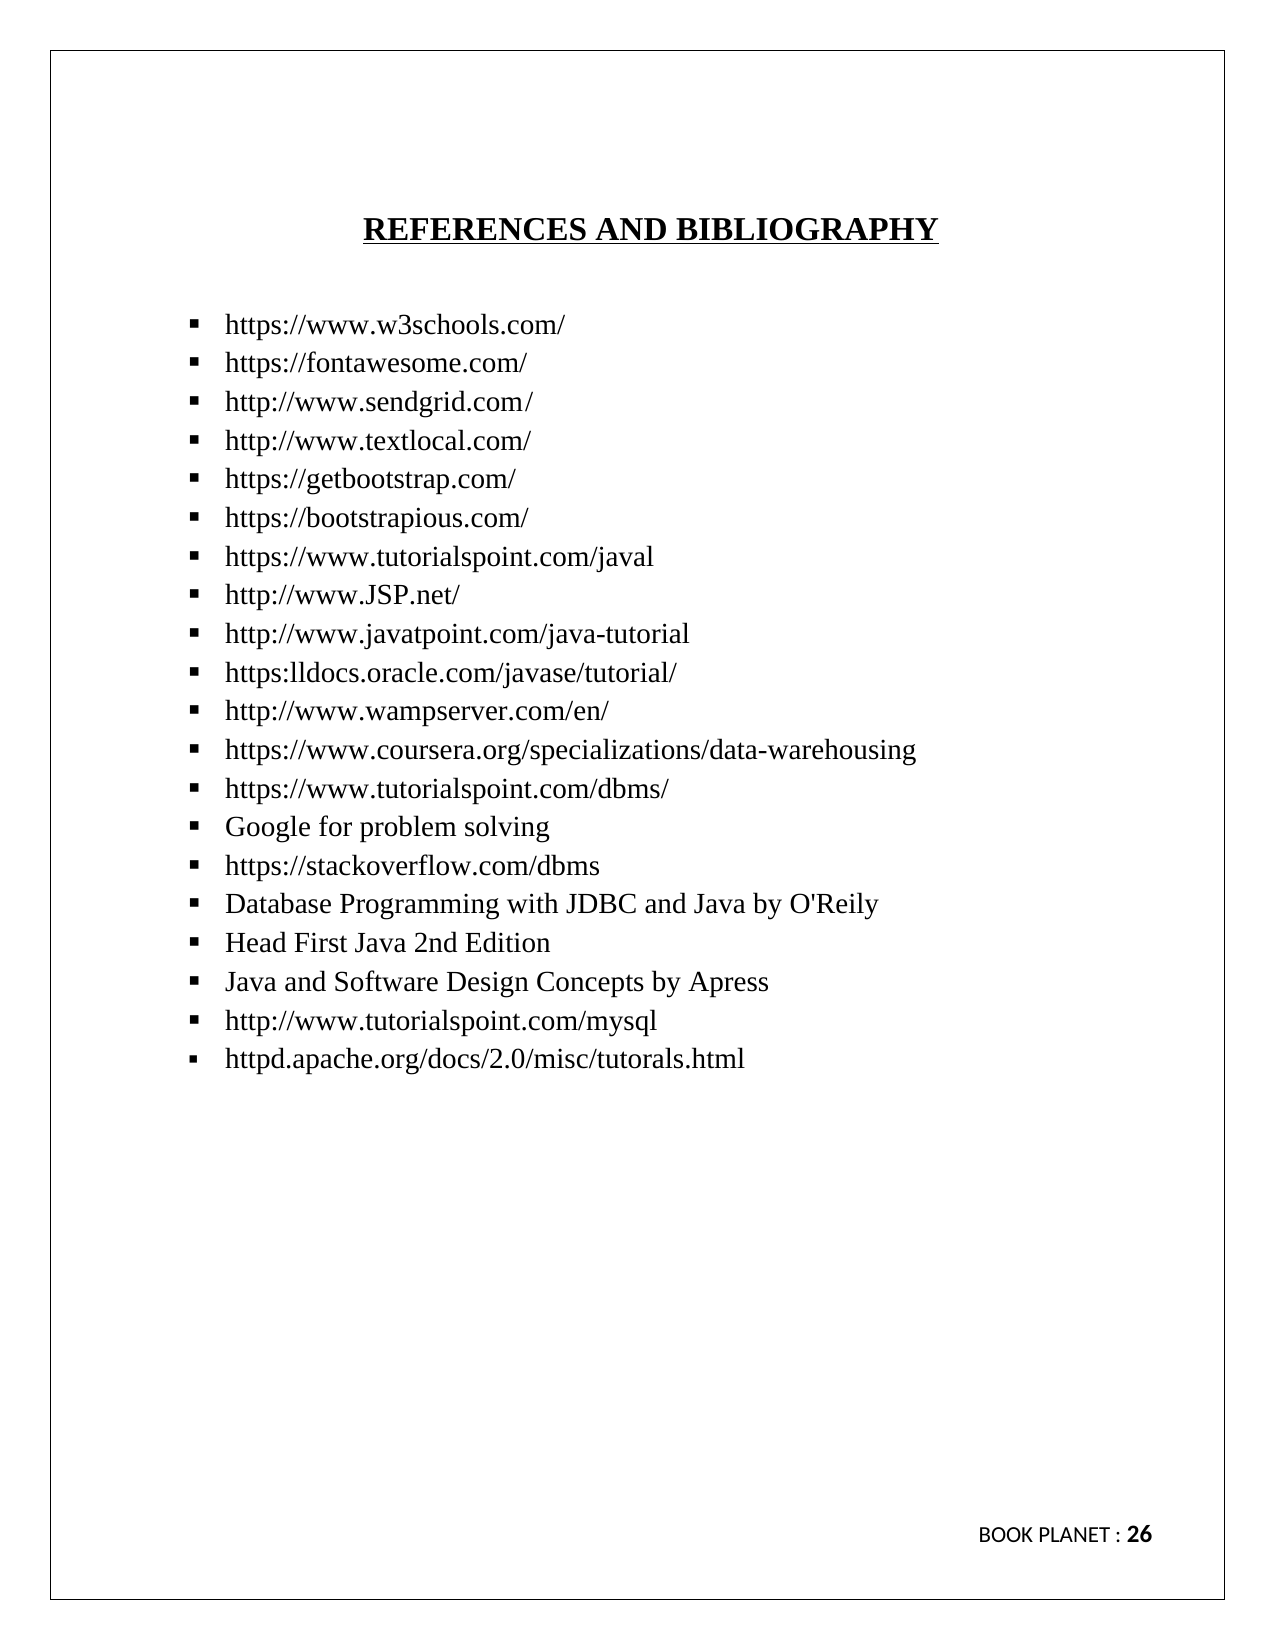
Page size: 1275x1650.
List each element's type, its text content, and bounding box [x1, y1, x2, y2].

list http://www.textlocal.com/ [187, 423, 1152, 457]
list http://www.javatpoint.com/java-tutorial [187, 616, 1152, 650]
list https://bootstrapious.com/ [187, 500, 1152, 534]
list https:lldocs.oracle.com/javase/tutorial/ [187, 655, 1152, 688]
list Google for problem solving [187, 809, 1152, 843]
list https://www.tutorialspoint.com/dbms/ [187, 771, 1152, 804]
list http://www.JSP.net/ [187, 577, 1152, 611]
list http://www.sendgrid.com / [187, 384, 1152, 418]
list Java and Software Design Concepts by Apress [187, 964, 1152, 998]
list https://stackoverflow.com/dbms [187, 848, 1152, 882]
list https://www.coursera.org/specializations/data-warehousing [187, 732, 1152, 766]
list http://www.tutorialspoint.com/mysql [187, 1003, 1152, 1036]
list Database Programming with JDBC and Java by O'Reily [187, 887, 1152, 920]
list httpd.apache.org/docs/2.0/misc/tutorals.html [187, 1041, 1152, 1075]
list Head First Java 2nd Edition [187, 925, 1152, 959]
list http://www.wampserver.com/en/ [187, 693, 1152, 727]
list https://getbootstrap.com/ [187, 462, 1152, 495]
list https://www.w3schools.com/ [187, 307, 1152, 341]
list https://www.tutorialspoint.com/javal [187, 539, 1152, 572]
list https://fontawesome.com/ [187, 346, 1152, 379]
text REFERENCES AND BIBLIOGRAPHY [150, 209, 1152, 248]
